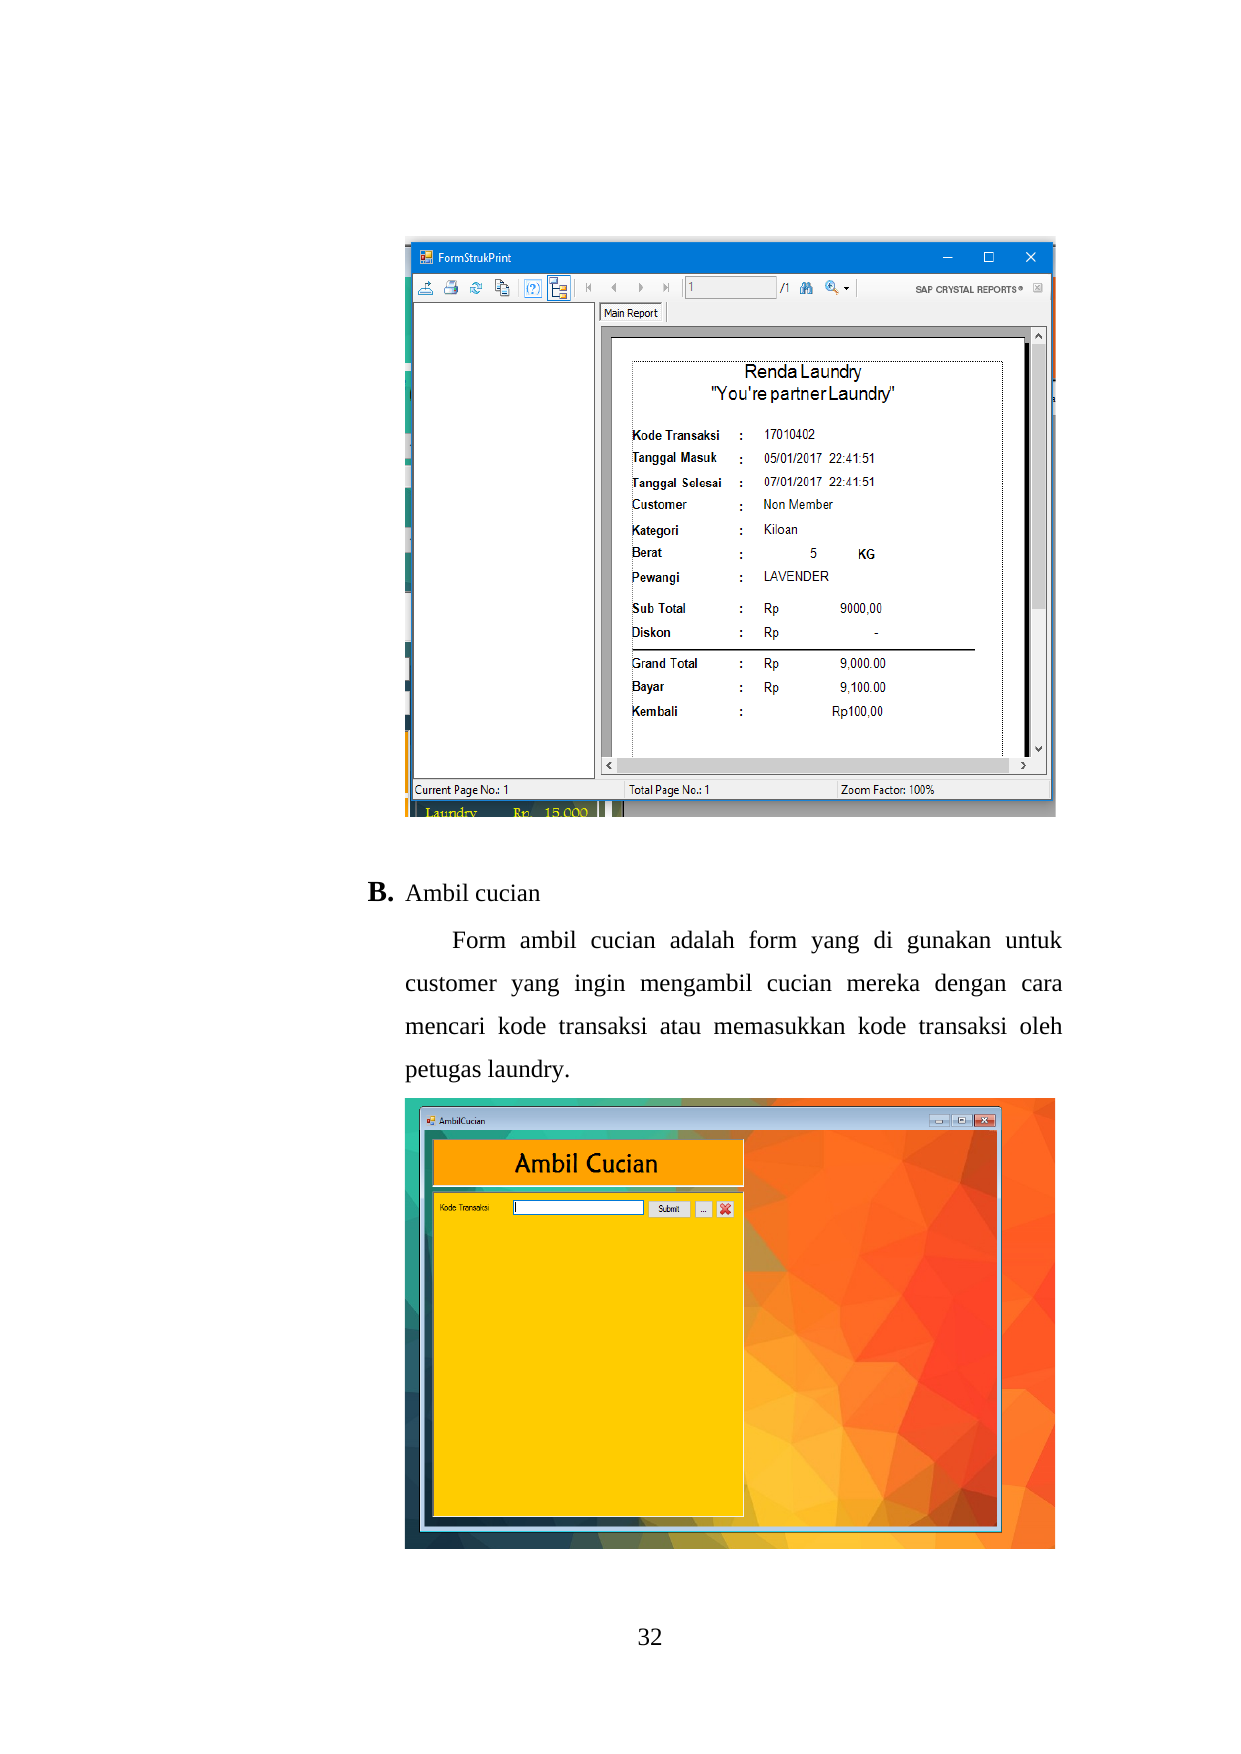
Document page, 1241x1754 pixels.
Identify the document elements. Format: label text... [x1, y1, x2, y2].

picture [404, 1098, 1056, 1549]
list Ambil cucian [367, 874, 1063, 908]
list Form ambil cucian adalah form yang di gunakan untuk customer yang ingin mengambil cucian mereka dengan cara mencari kode transaksi atau memasukkan kode transaksi oleh petugas laundry. [405, 925, 1063, 1083]
picture [405, 236, 1056, 817]
